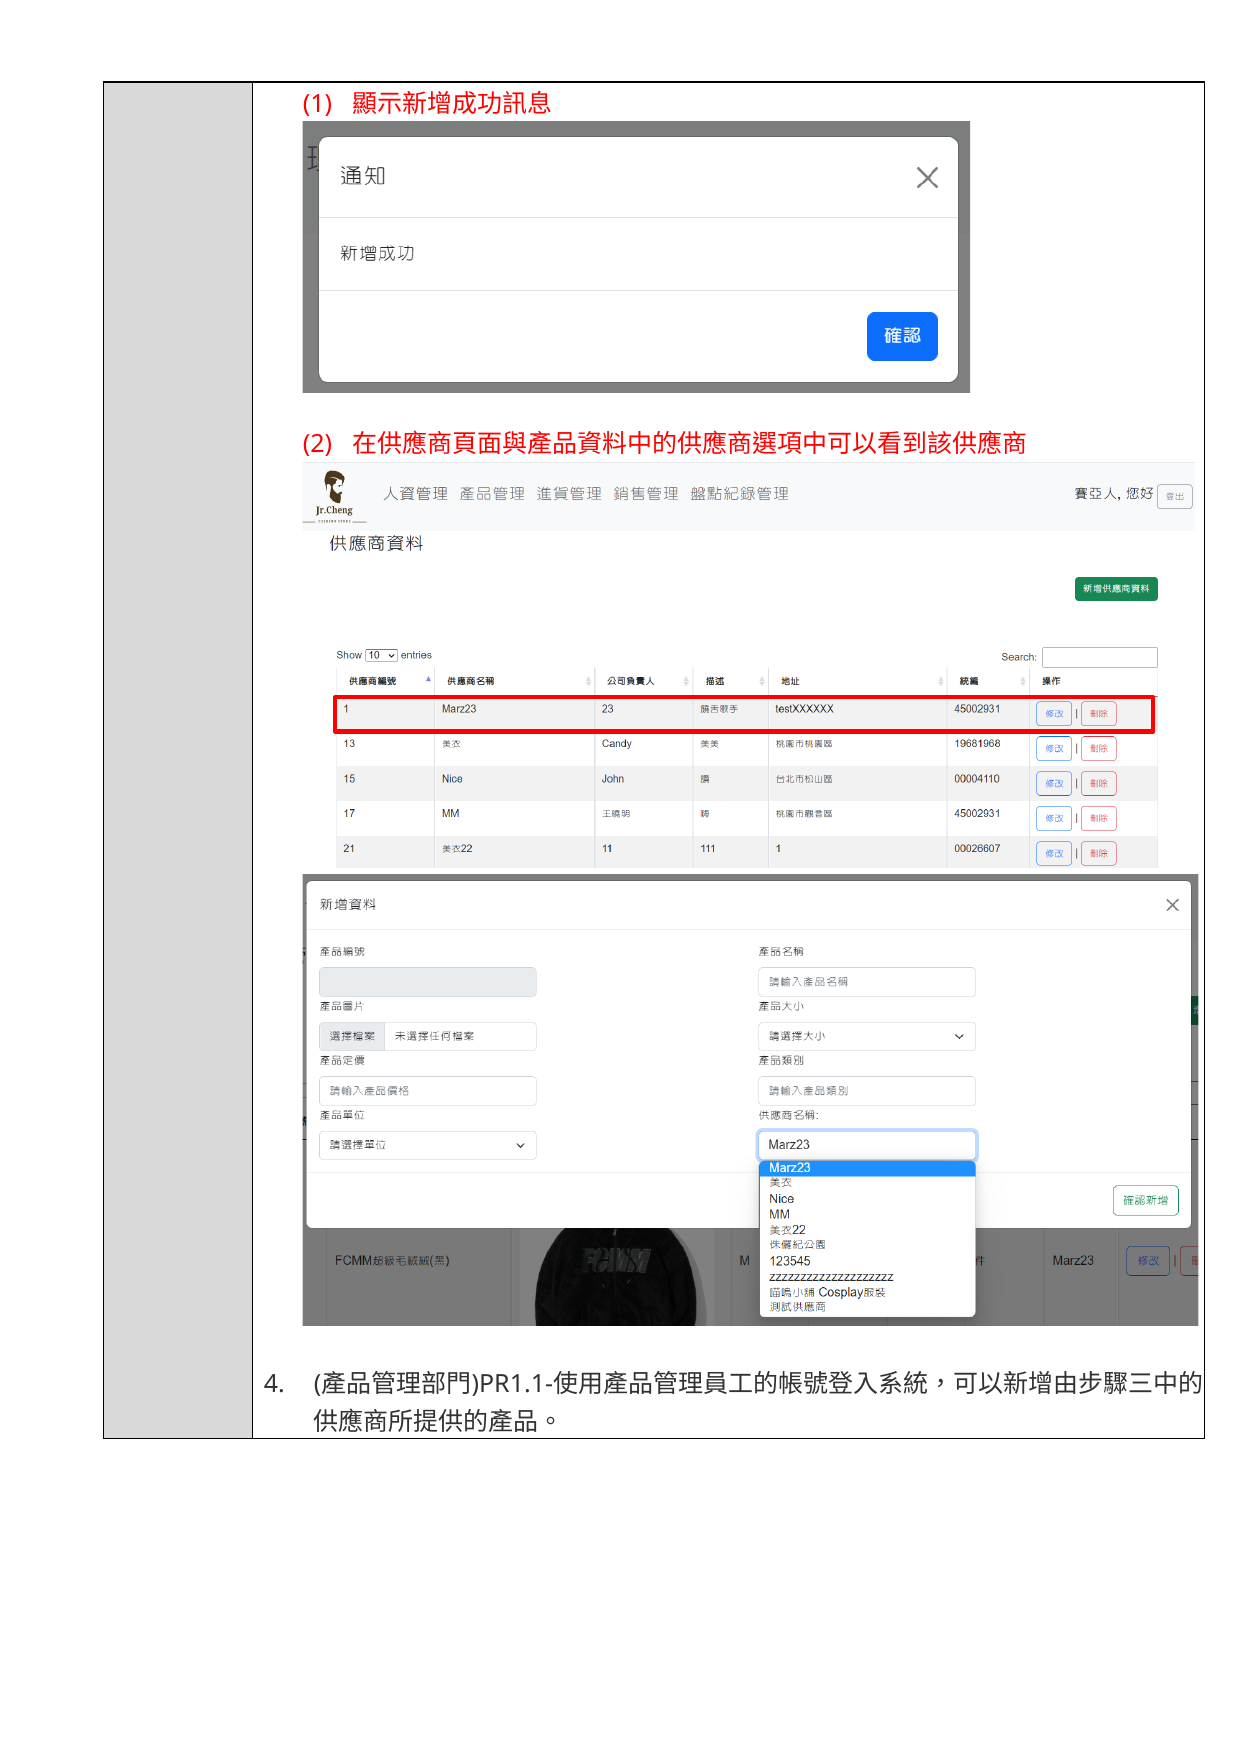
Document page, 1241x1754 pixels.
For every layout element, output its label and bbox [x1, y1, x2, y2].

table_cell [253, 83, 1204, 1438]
picture [302, 121, 971, 393]
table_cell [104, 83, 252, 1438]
picture [302, 874, 1199, 1326]
picture [302, 460, 1196, 868]
